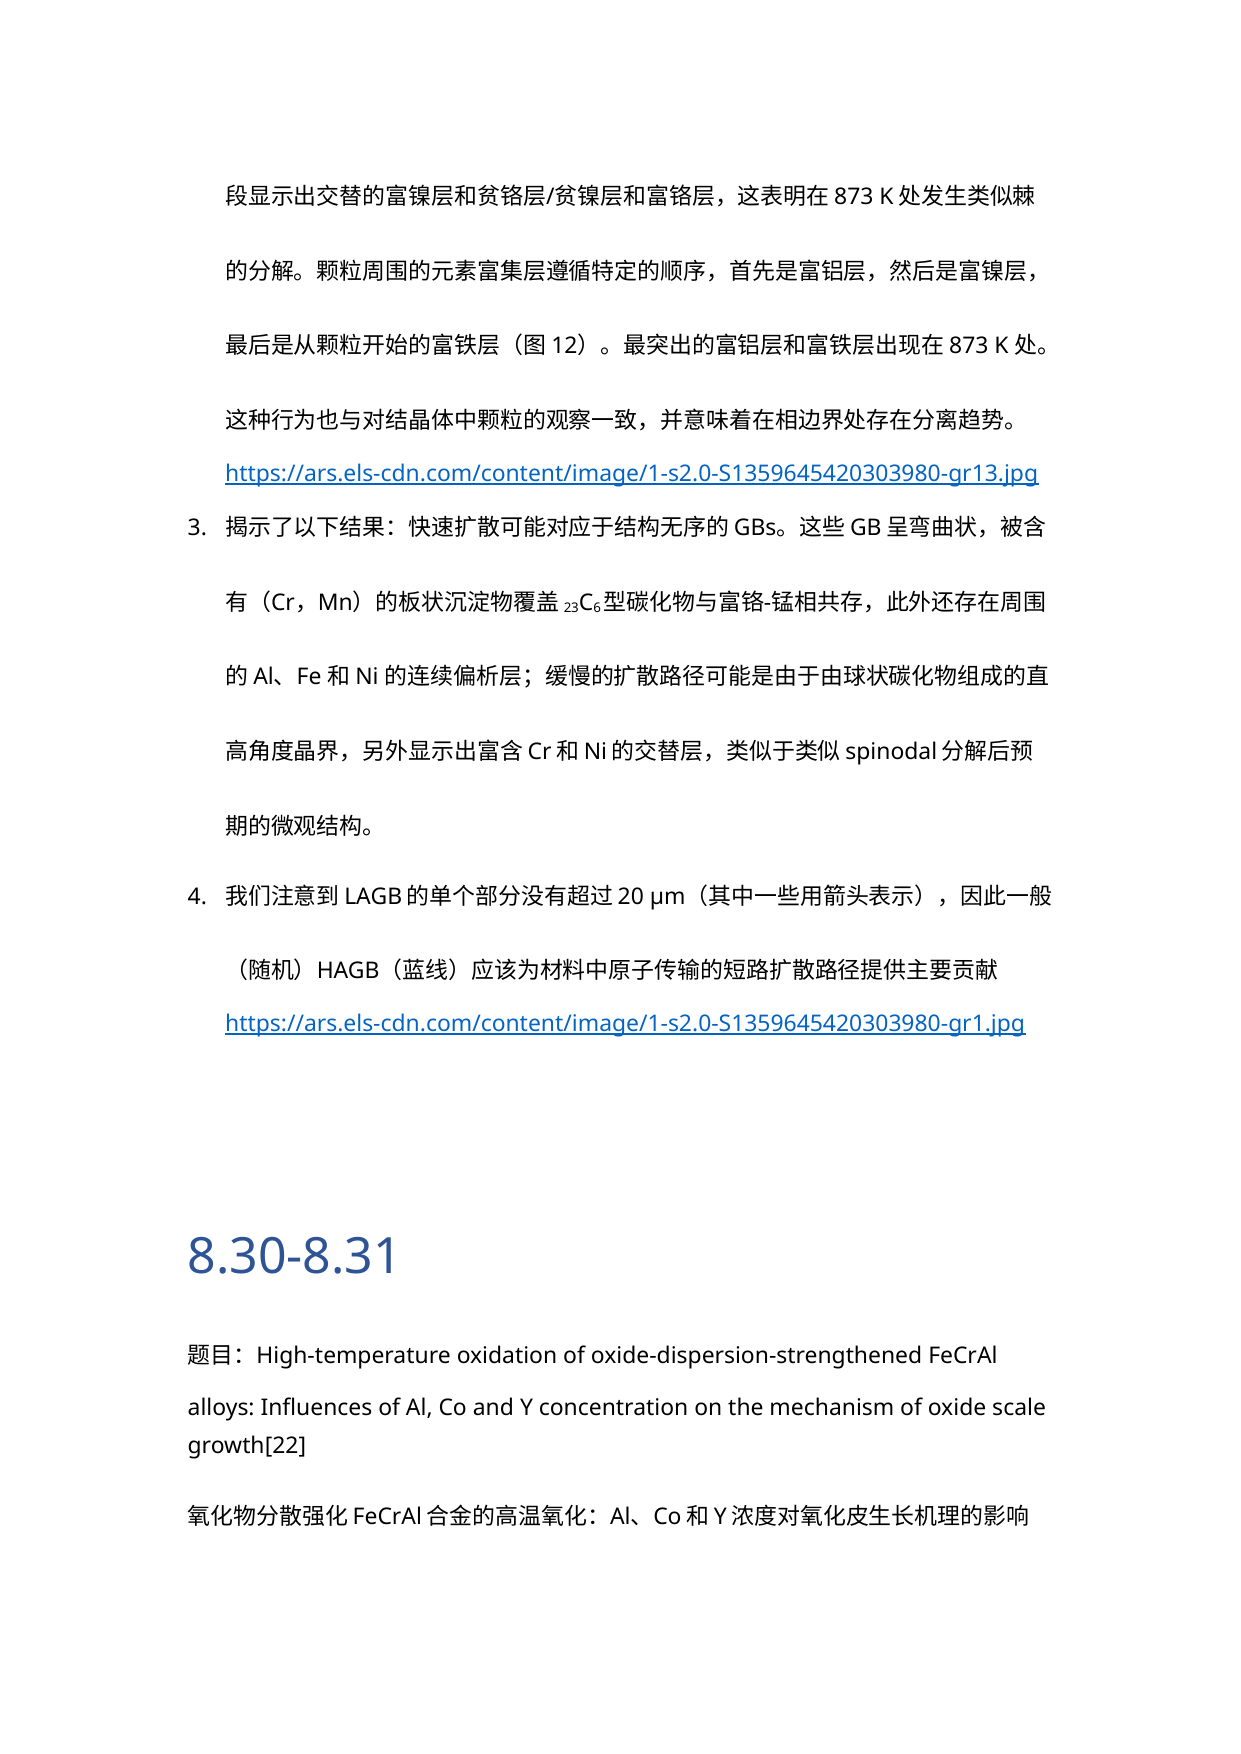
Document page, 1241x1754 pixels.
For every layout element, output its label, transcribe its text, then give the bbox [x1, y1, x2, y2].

text 题目：High-temperature oxidation of oxide-dispersion-strengthened FeCrAl alloys: Influences of Al, Co and Y concentration on the mechanism of oxide scale growth[22] [187, 1321, 1053, 1461]
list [187, 162, 1053, 488]
list 我们注意到LAGB的单个部分没有超过20 μm（其中一些用箭头表示），因此一般（随机）HAGB（蓝线）应该为材料中原子传输的短路扩散路径提供主要贡献https://ars.els-cdn.com/content/image/1-s2.0-S1359645420303980-gr1.jpg [187, 862, 1053, 1039]
list 揭示了以下结果：快速扩散可能对应于结构无序的GBs。这些GB呈弯曲状，被含有（Cr，Mn）的板状沉淀物覆盖23C6型碳化物与富铬-锰相共存，此外还存在周围的 Al、Fe 和 Ni 的连续偏析层；缓慢的扩散路径可能是由于由球状碳化物组成的直高角度晶界，另外显示出富含Cr和Ni的交替层，类似于类似spinodal分解后预期的微观结构。 [187, 493, 1053, 857]
subtitle 8.30-8.31 [187, 1205, 1053, 1302]
text 氧化物分散强化FeCrAl合金的高温氧化：Al、Co和Y浓度对氧化皮生长机理的影响 [187, 1482, 1053, 1547]
